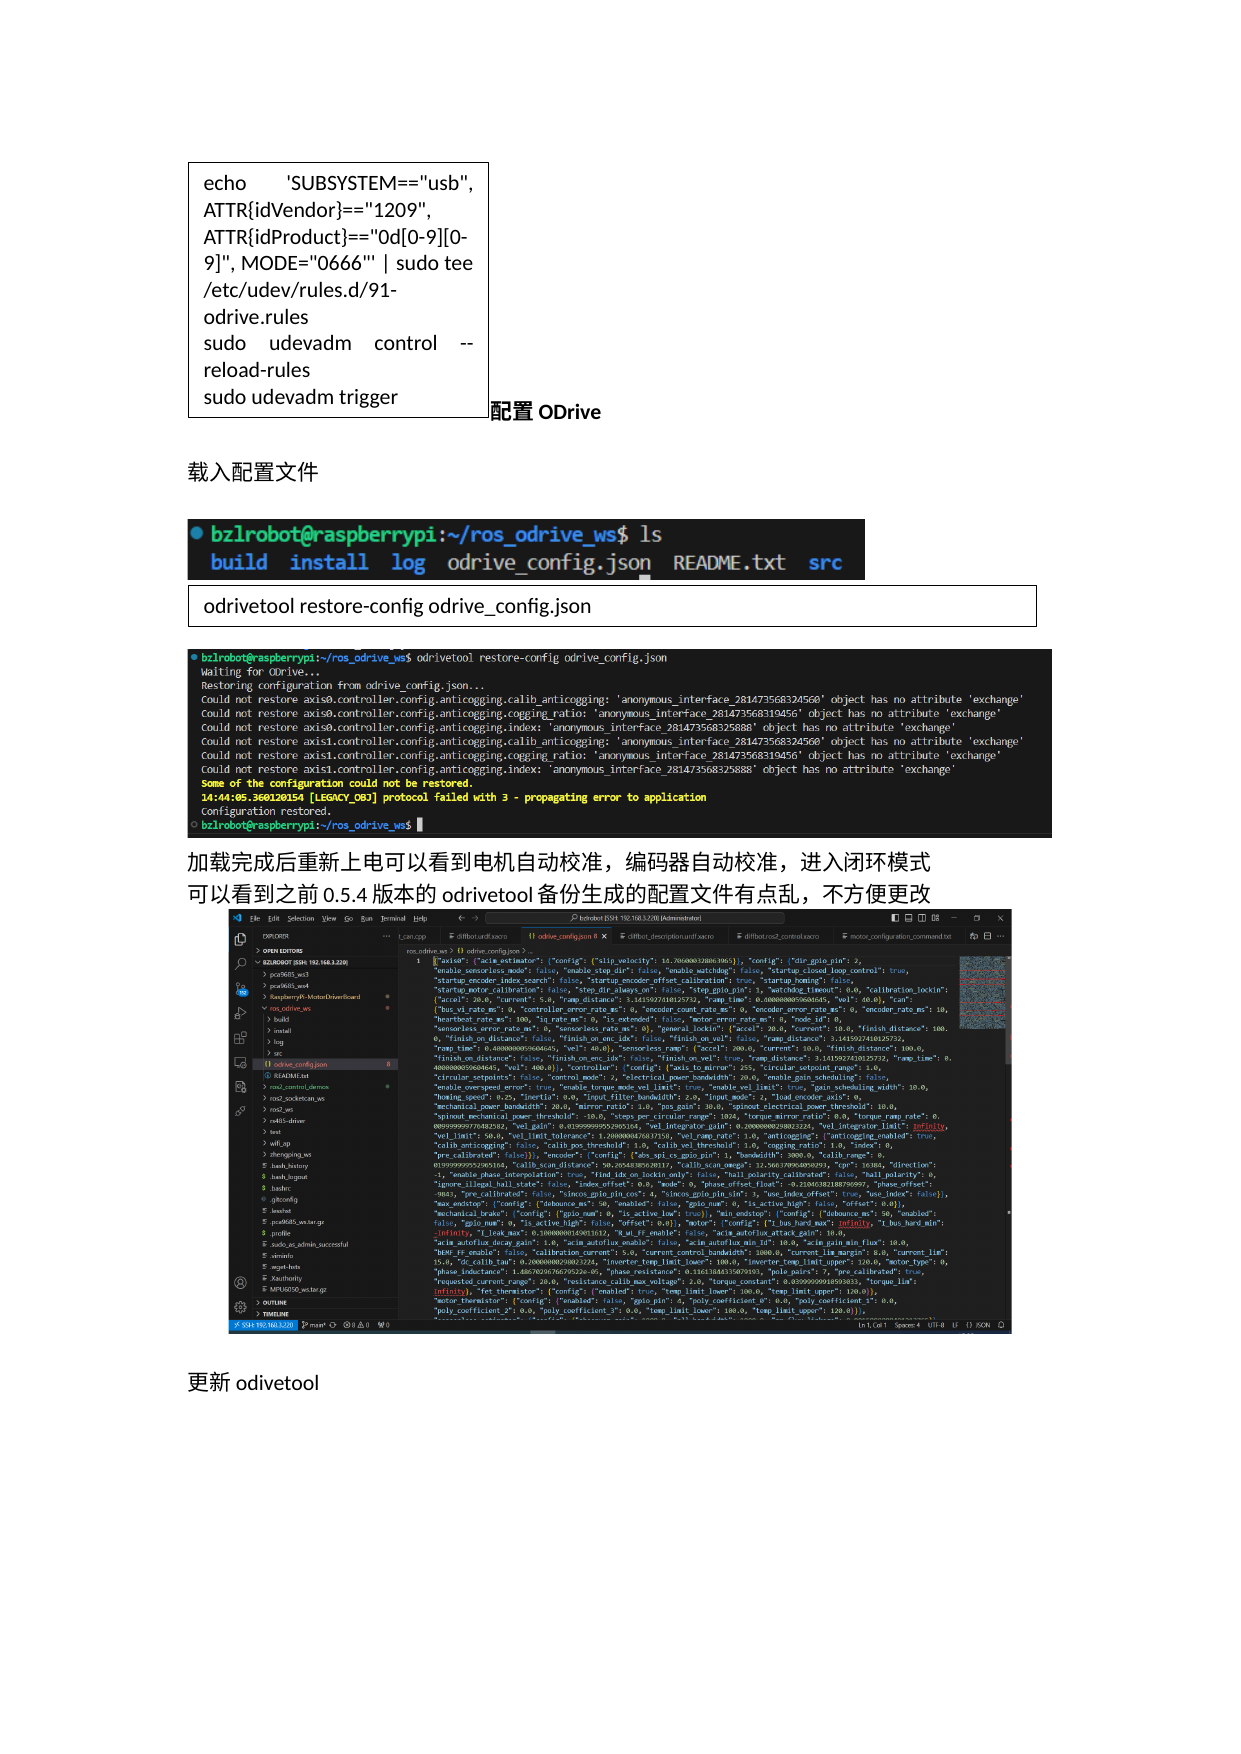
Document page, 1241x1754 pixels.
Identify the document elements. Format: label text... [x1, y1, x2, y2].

text 更新odivetool [187, 1364, 1053, 1397]
picture [187, 519, 865, 580]
text 加载完成后重新上电可以看到电机自动校准，编码器自动校准，进入闭环模式 [187, 844, 1053, 877]
text 可以看到之前0.5.4版本的odrivetool备份生成的配置文件有点乱，不方便更改 [187, 877, 1053, 909]
text 载入配置文件 [187, 454, 1053, 487]
picture [187, 649, 1052, 838]
text 配置ODrive [187, 162, 1053, 454]
picture [228, 909, 1012, 1334]
